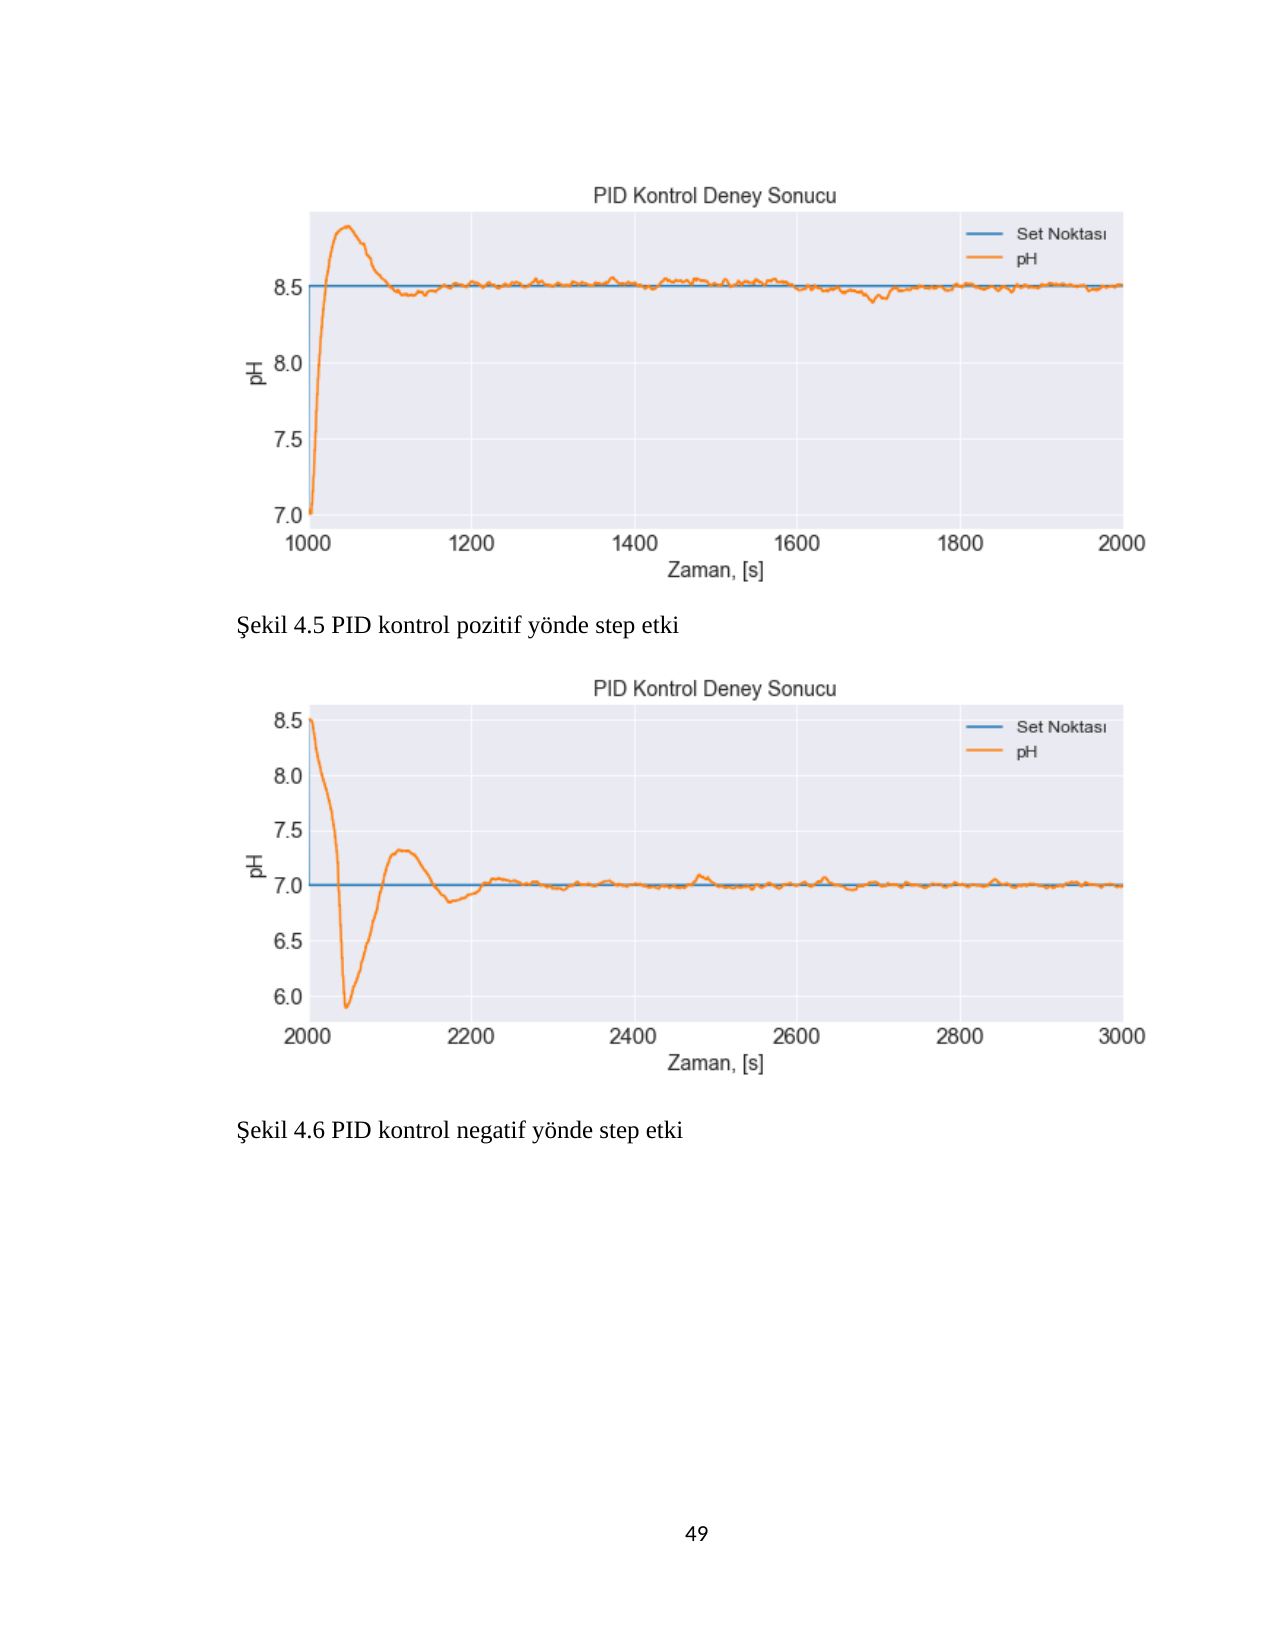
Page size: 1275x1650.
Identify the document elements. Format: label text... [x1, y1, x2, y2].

text Şekil 4.6 PID kontrol negatif yönde step etki [236, 1115, 1157, 1144]
text Şekil 4.5 PID kontrol pozitif yönde step etki [236, 610, 1157, 639]
picture [236, 670, 1157, 1085]
picture [236, 177, 1157, 592]
